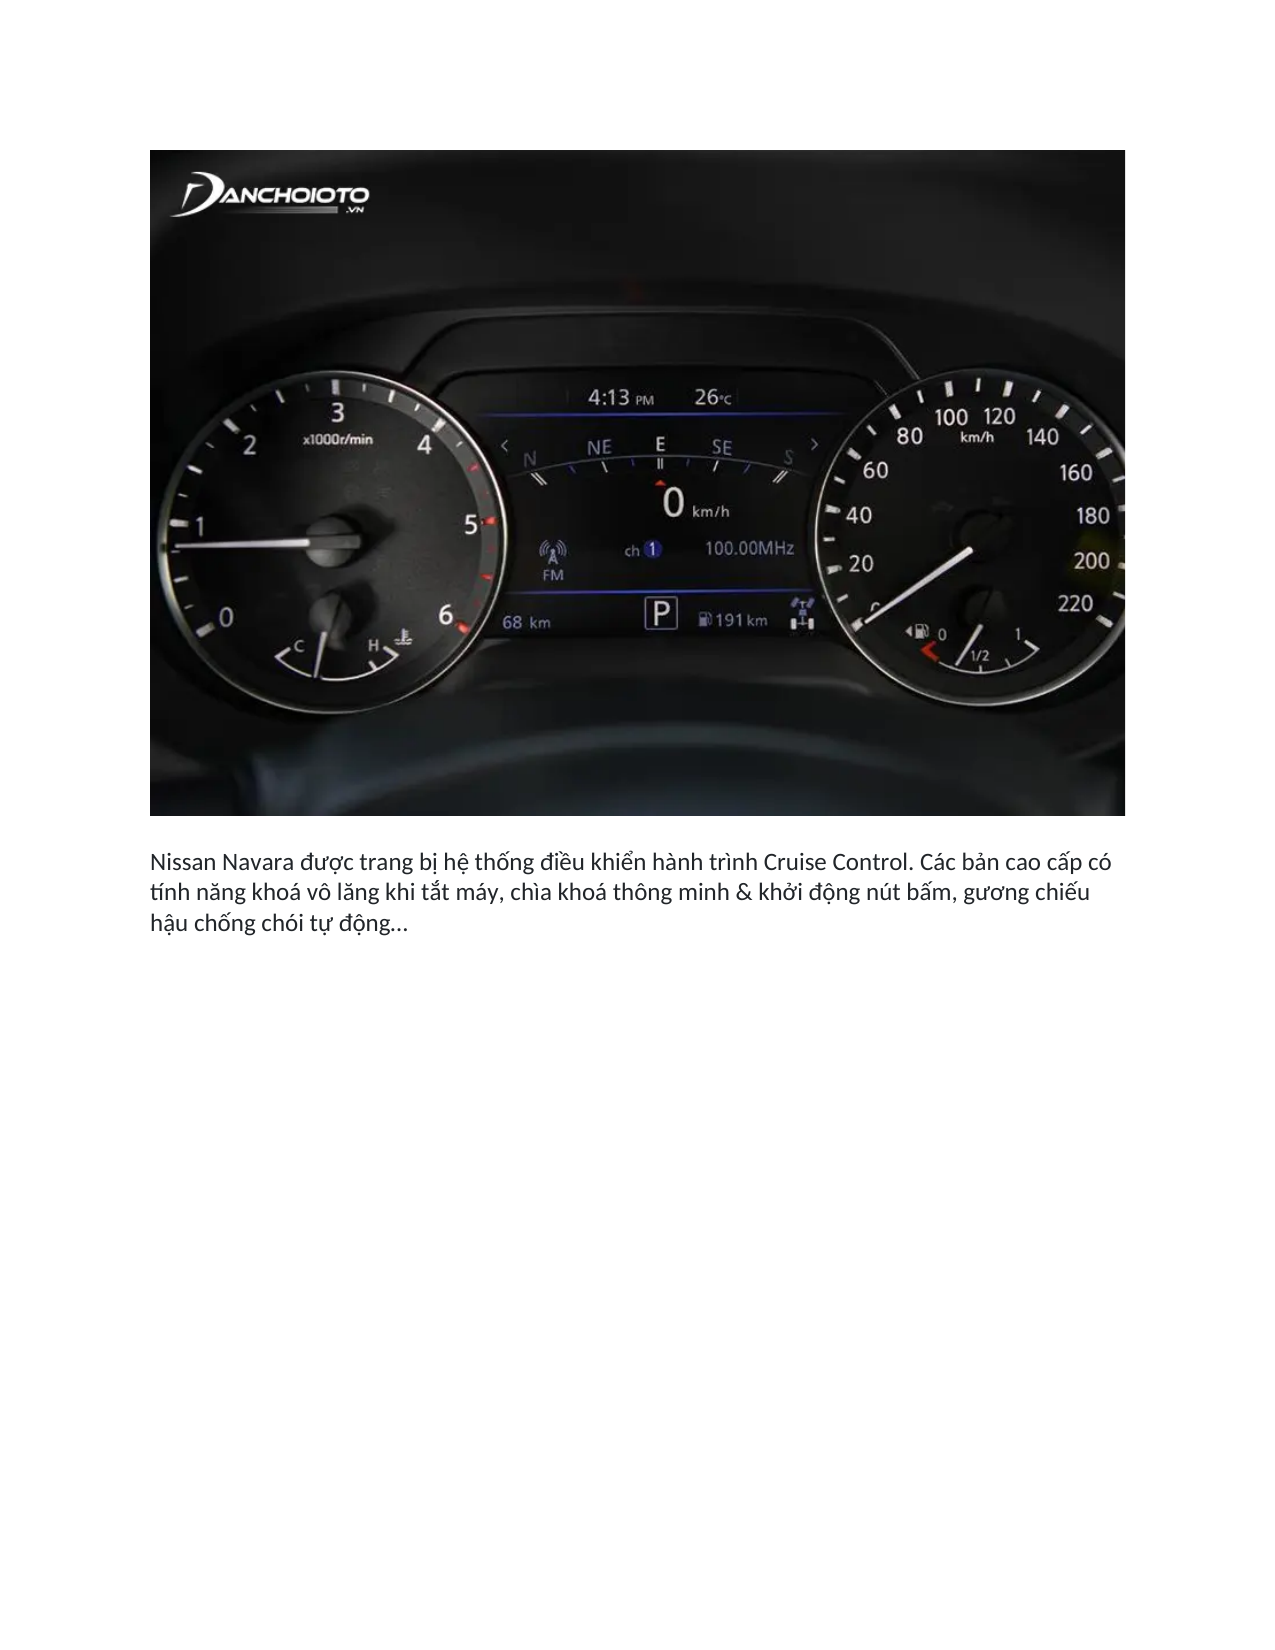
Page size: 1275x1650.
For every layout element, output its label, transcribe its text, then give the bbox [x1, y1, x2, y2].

text Nissan Navara được trang bị hệ thống điều khiển hành trình Cruise Control. Các bản cao cấp có tính năng khoá vô lăng khi tắt máy, chìa khoá thông minh & khởi động nút bấm, gương chiếu hậu chống chói tự động… [408, 846, 1125, 937]
picture [150, 150, 1125, 816]
